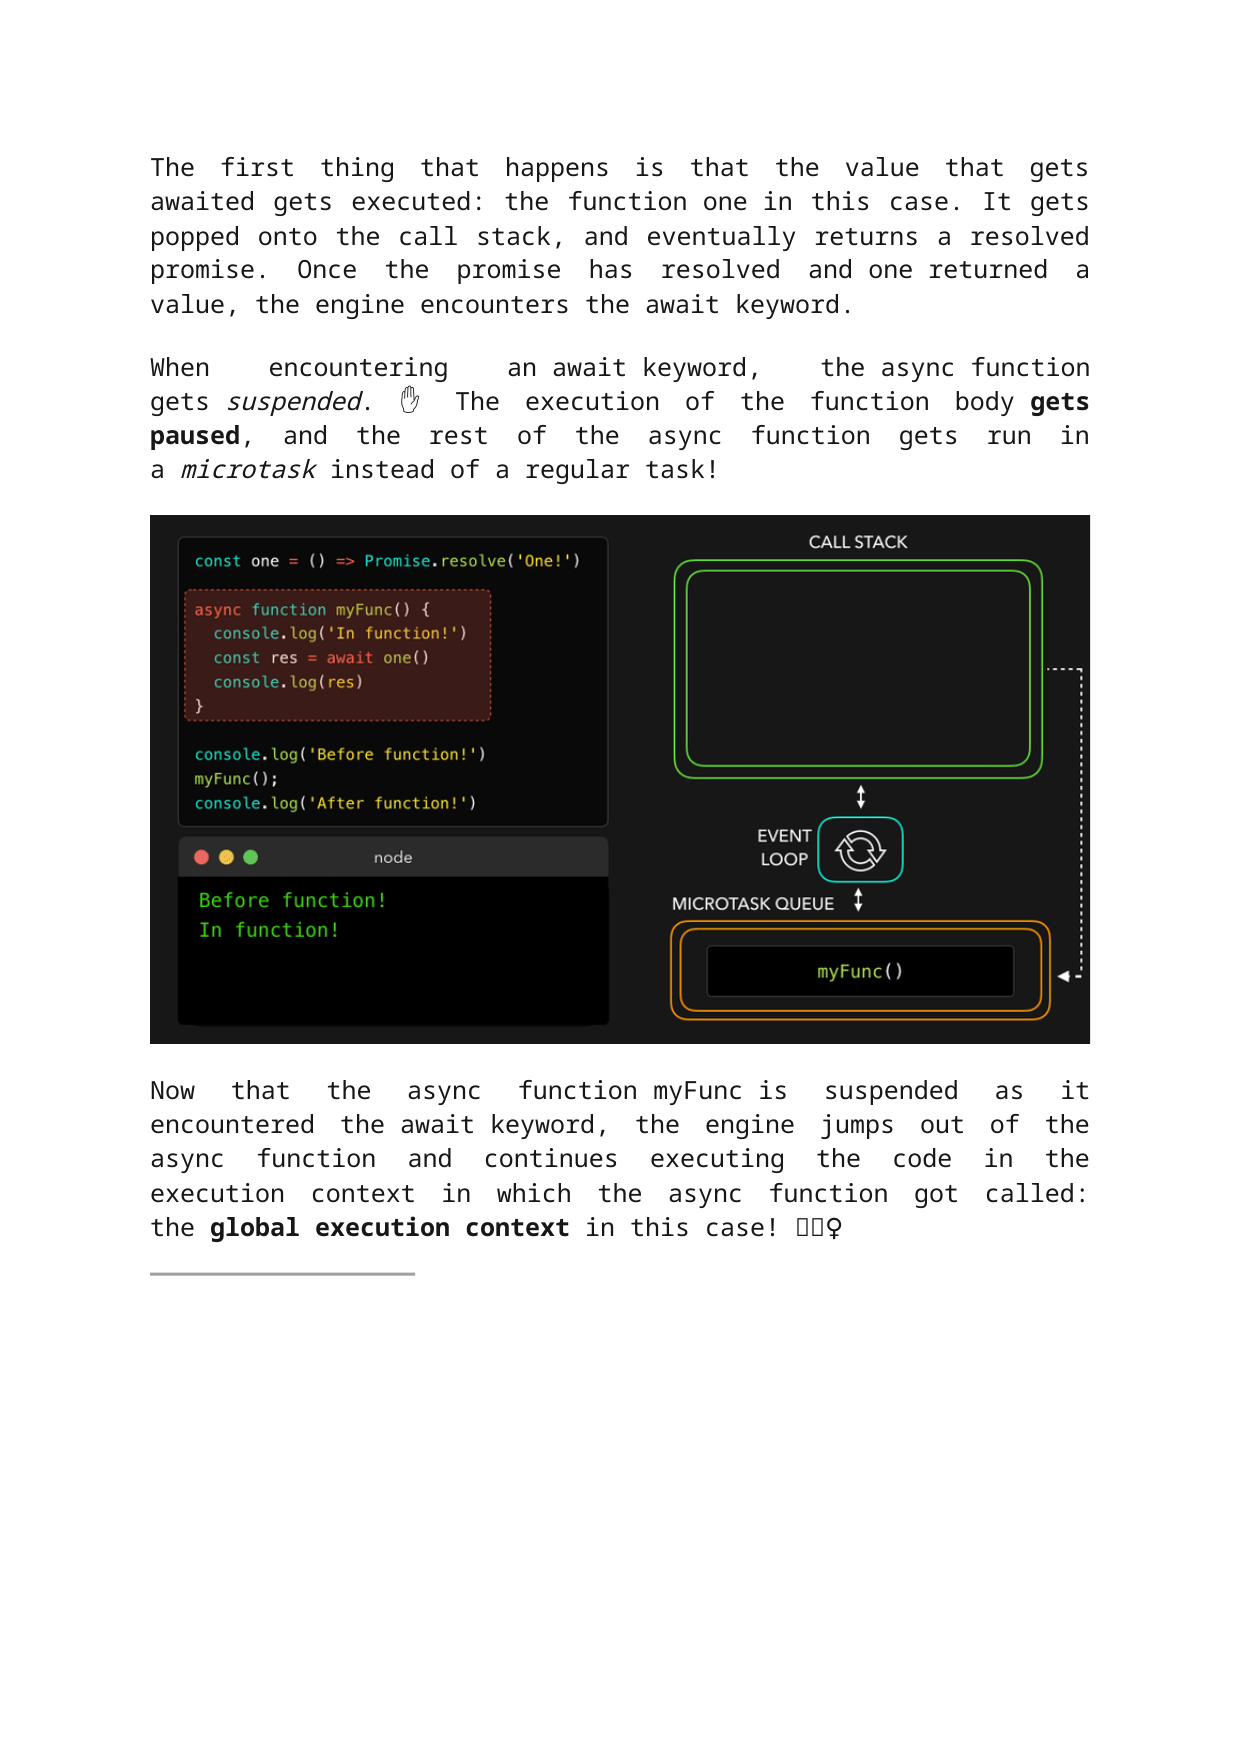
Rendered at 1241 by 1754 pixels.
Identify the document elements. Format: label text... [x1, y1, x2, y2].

text Now that the async function myFunc is suspended as it encountered the await keyword, the engine jumps out of the async function and continues executing the code in the execution context in which the async function got called: the global execution context in this case! 🏃🏽‍♀️ [150, 1073, 1090, 1243]
text When encountering an await keyword, the async function gets suspended. ✋🏼 The execution of the function body gets paused, and the rest of the async function gets run in a microtask instead of a regular task! [150, 349, 1090, 486]
text The first thing that happens is that the value that gets awaited gets executed: the function one in this case. It gets popped onto the call stack, and eventually returns a resolved promise. Once the promise has resolved and one returned a value, the engine encounters the await keyword. [150, 150, 1090, 320]
picture [150, 515, 1091, 1044]
